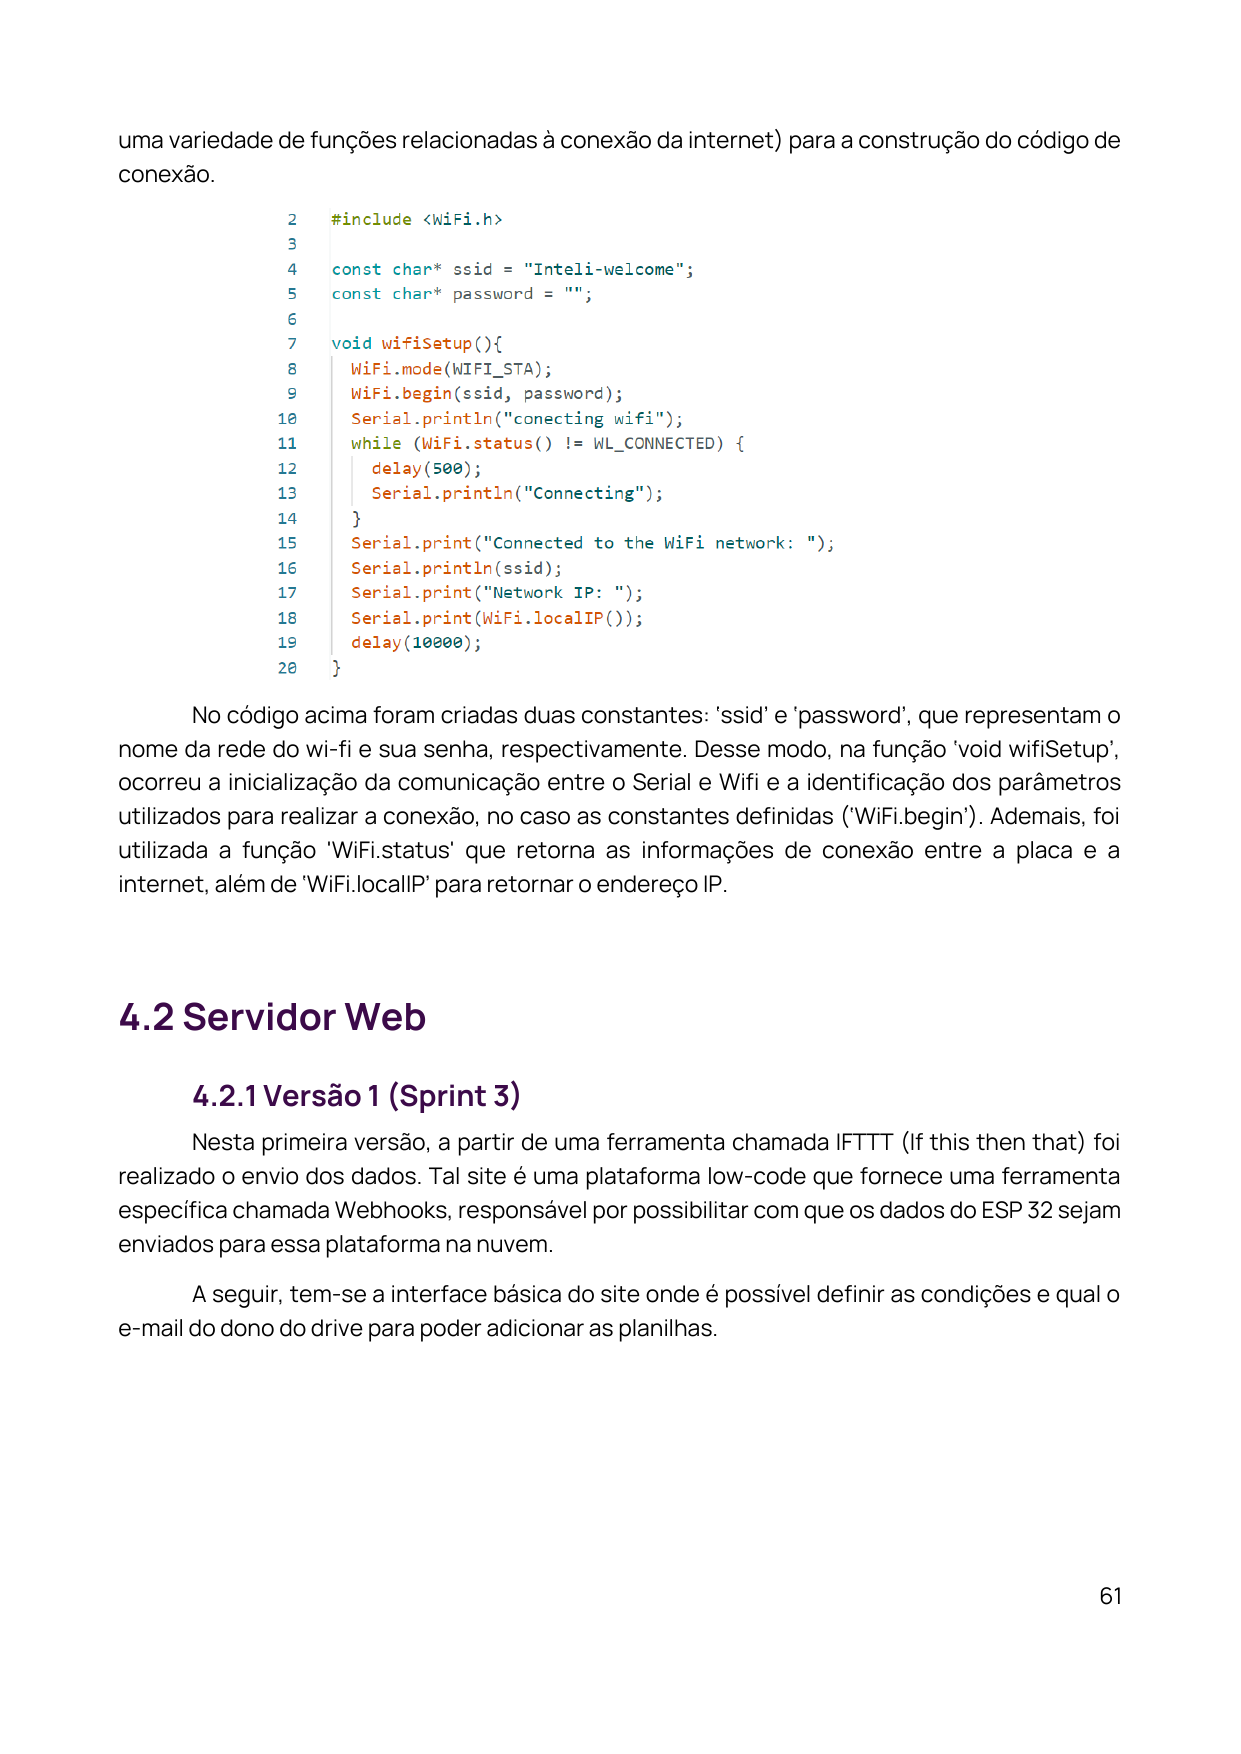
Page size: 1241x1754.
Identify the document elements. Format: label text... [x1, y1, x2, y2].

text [118, 124, 1122, 189]
text Nesta primeira versão, a partir de uma ferramenta chamada IFTTT (If this then that) foi realizado o envio dos dados. Tal site é uma plataforma low-code que fornece uma ferramenta específica chamada Webhooks, responsável por possibilitar com que os dados do ESP 32 sejam enviados para essa plataforma na nuvem. [118, 1126, 1122, 1259]
subtitle 4.2.1 Versão 1 (Sprint 3) [118, 1075, 1122, 1115]
picture [247, 208, 998, 680]
text No código acima foram criadas duas constantes: ‘ssid’ e ‘password’, que representam o nome da rede do wi-fi e sua senha, respectivamente. Desse modo, na função ‘void wifiSetup’, ocorreu a inicialização da comunicação entre o Serial e Wifi e a identificação dos parâmetros utilizados para realizar a conexão, no caso as constantes definidas (‘WiFi.begin’). Ademais, foi utilizada a função 'WiFi.status' que retorna as informações de conexão entre a placa e a internet, além de ‘WiFi.localIP’ para retornar o endereço IP. [118, 699, 1122, 899]
text A seguir, tem-se a interface básica do site onde é possível definir as condições e qual o e-mail do dono do drive para poder adicionar as planilhas. [118, 1278, 1122, 1343]
subtitle 4.2 Servidor Web [118, 990, 1122, 1042]
